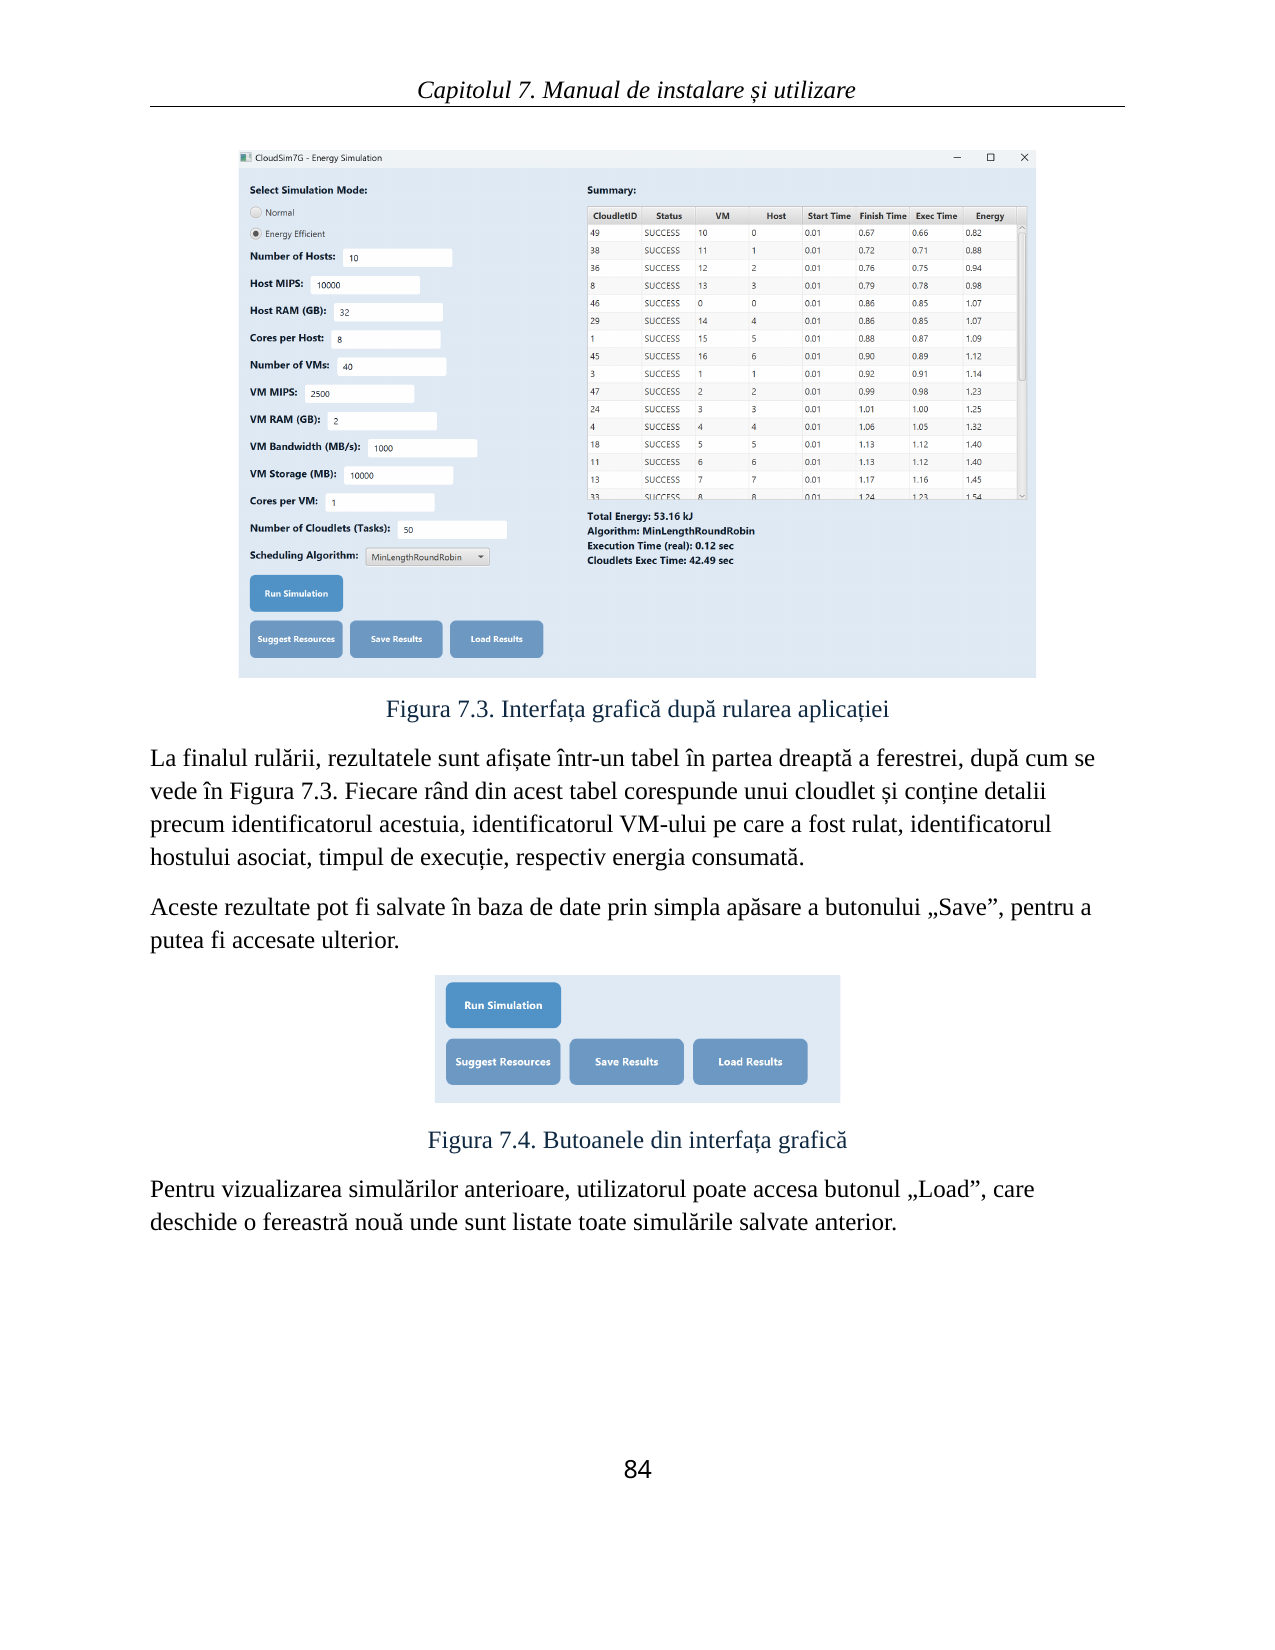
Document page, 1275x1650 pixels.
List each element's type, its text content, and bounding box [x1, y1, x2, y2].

text Aceste rezultate pot fi salvate în baza de date prin simpla apăsare a butonului „Save”, pentru a putea fi accesate ulterior. [150, 892, 1125, 954]
text Figura 7.4. Butoanele din interfața grafică [150, 1125, 1125, 1153]
picture [434, 975, 841, 1103]
picture [238, 150, 1037, 678]
text La finalul rulării, rezultatele sunt afișate într-un tabel în partea dreaptă a ferestrei, după cum se vede în Figura 7.3. Fiecare rând din acest tabel corespunde unui cloudlet și conține detalii precum identificatorul acestuia, identificatorul VM-ului pe care a fost rulat, identificatorul hostului asociat, timpul de execuție, respectiv energia consumată. [150, 743, 1125, 871]
text Pentru vizualizarea simulărilor anterioare, utilizatorul poate accesa butonul „Load”, care deschide o fereastră nouă unde sunt listate toate simulările salvate anterior. [150, 1174, 1125, 1236]
text Figura 7.3. Interfața grafică după rularea aplicației [150, 694, 1125, 723]
